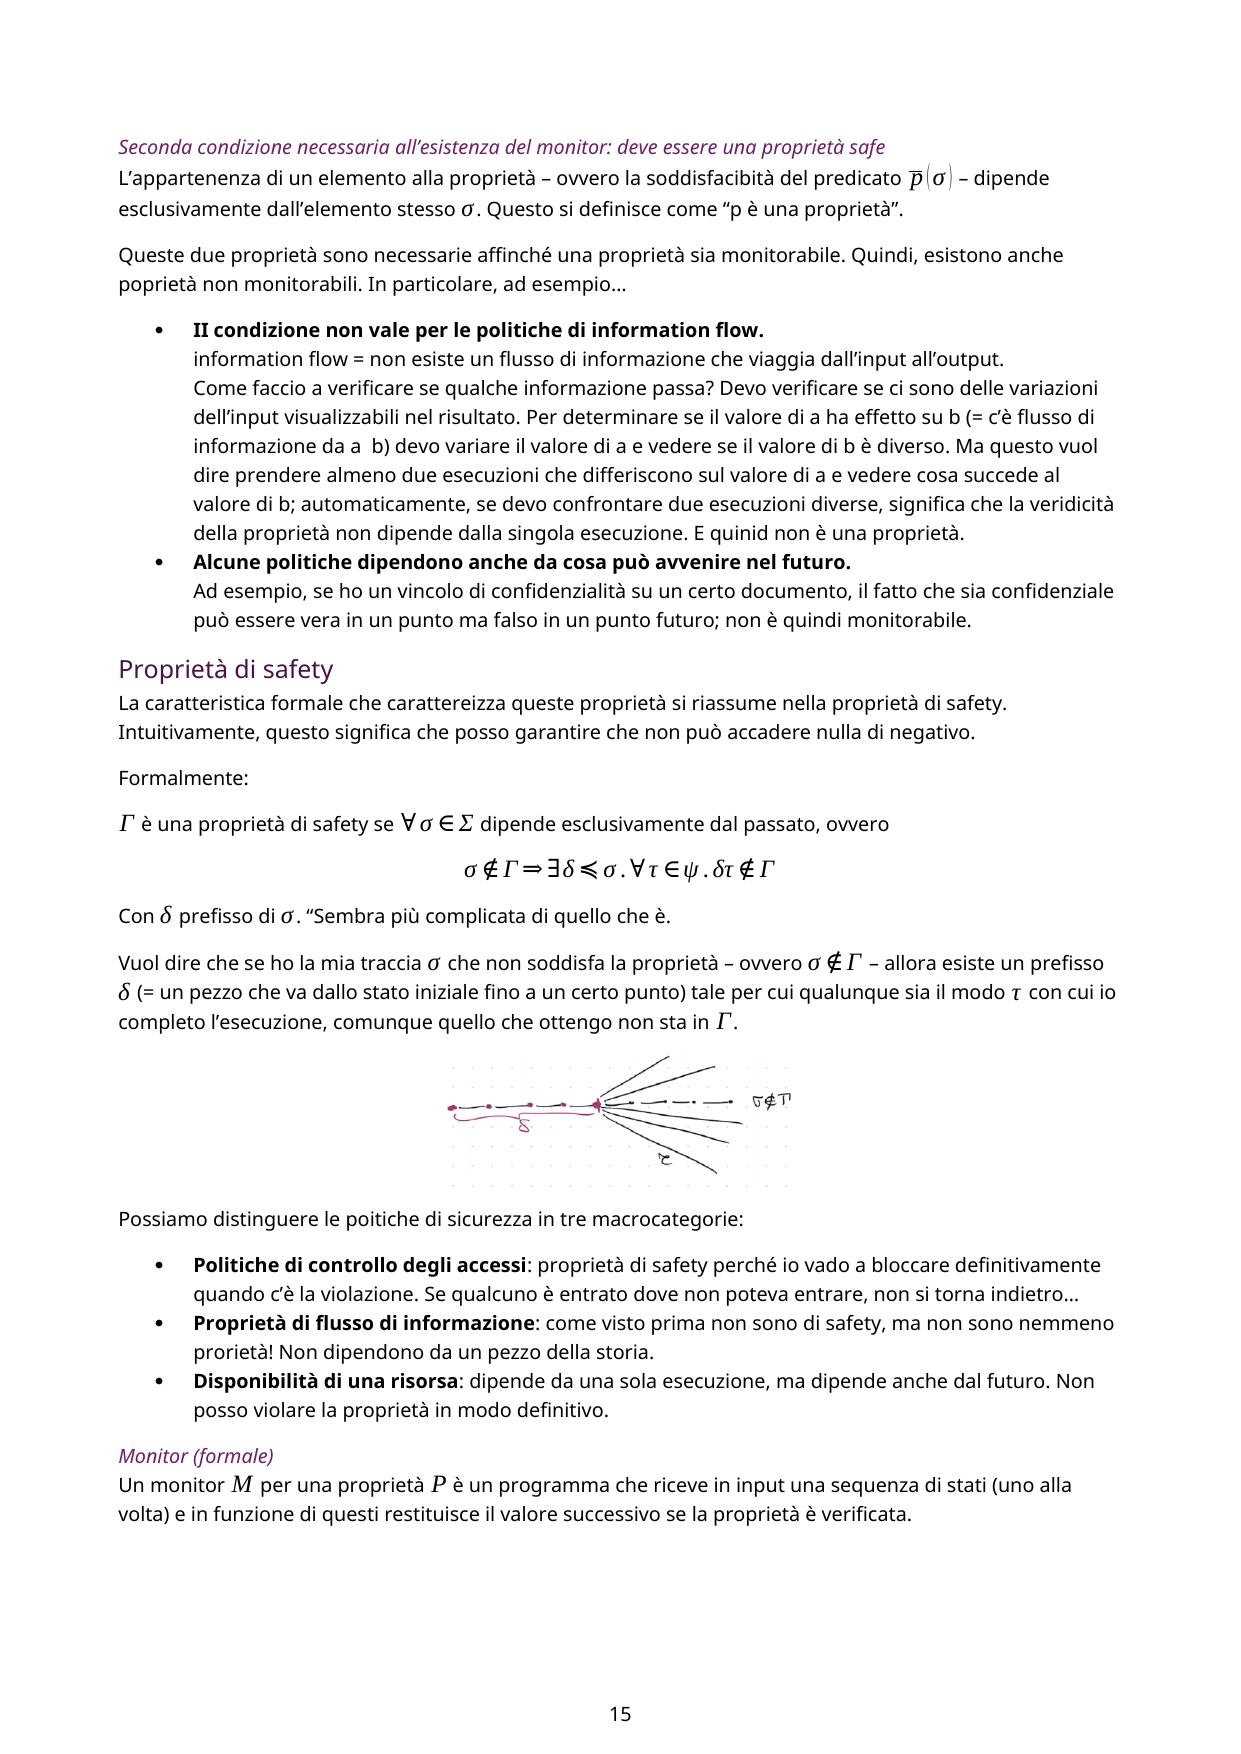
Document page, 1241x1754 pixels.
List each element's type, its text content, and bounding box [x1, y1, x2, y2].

list Proprietà di flusso di informazione: come visto prima non sono di safety, ma non sono nemmeno prorietà! Non dipendono da un pezzo della storia. [156, 1309, 1122, 1365]
subtitle Monitor (formale) [118, 1442, 1122, 1469]
text è una proprietà di safety se dipende esclusivamente dal passato, ovvero [118, 809, 1122, 837]
text Possiamo distinguere le poitiche di sicurezza in tre macrocategorie: [118, 1205, 1122, 1232]
list II condizione non vale per le politiche di information flow. information flow = non esiste un flusso di informazione che viaggia dall’input all’output. Come faccio a verificare se qualche informazione passa? Devo verificare se ci sono delle variazioni dell’input visualizzabili nel risultato. Per determinare se il valore di a ha effetto su b (= c’è flusso di informazione da a b) devo variare il valore di a e vedere se il valore di b è diverso. Ma questo vuol dire prendere almeno due esecuzioni che differiscono sul valore di a e vedere cosa succede al valore di b; automaticamente, se devo confrontare due esecuzioni diverse, significa che la veridicità della proprietà non dipende dalla singola esecuzione. E quinid non è una proprietà. [156, 316, 1122, 546]
subtitle Seconda condizione necessaria all’esistenza del monitor: deve essere una proprietà safe [118, 133, 1122, 160]
text La caratteristica formale che carattereizza queste proprietà si riassume nella proprietà di safety. Intuitivamente, questo significa che posso garantire che non può accadere nulla di negativo. [118, 689, 1122, 745]
list Alcune politiche dipendono anche da cosa può avvenire nel futuro. Ad esempio, se ho un vincolo di confidenzialità su un certo documento, il fatto che sia confidenziale può essere vera in un punto ma falso in un punto futuro; non è quindi monitorabile. [156, 548, 1122, 633]
text Vuol dire che se ho la mia traccia che non soddisfa la proprietà – ovvero – allora esiste un prefisso (= un pezzo che va dallo stato iniziale fino a un certo punto) tale per cui qualunque sia il modo con cui io completo l’esecuzione, comunque quello che ottengo non sta in . [118, 948, 1122, 1036]
text Con prefisso di . “Sembra più complicata di quello che è. [118, 902, 1122, 930]
text L’appartenenza di un elemento alla proprietà – ovvero la soddisfacibità del predicato – dipende esclusivamente dall’elemento stesso . Questo si definisce come “p è una proprietà”. [118, 162, 1122, 222]
text Queste due proprietà sono necessarie affinché una proprietà sia monitorabile. Quindi, esistono anche poprietà non monitorabili. In particolare, ad esempio… [118, 241, 1122, 297]
text Formalmente: [118, 764, 1122, 791]
subtitle Proprietà di safety [118, 652, 1122, 686]
text Un monitor per una proprietà è un programma che riceve in input una sequenza di stati (uno alla volta) e in funzione di questi restituisce il valore successivo se la proprietà è verificata. [118, 1471, 1122, 1528]
list Politiche di controllo degli accessi: proprietà di safety perché io vado a bloccare definitivamente quando c’è la violazione. Se qualcuno è entrato dove non poteva entrare, non si torna indietro… [156, 1251, 1122, 1307]
list Disponibilità di una risorsa: dipende da una sola esecuzione, ma dipende anche dal futuro. Non posso violare la proprietà in modo definitivo. [156, 1367, 1122, 1423]
picture [440, 1054, 800, 1187]
